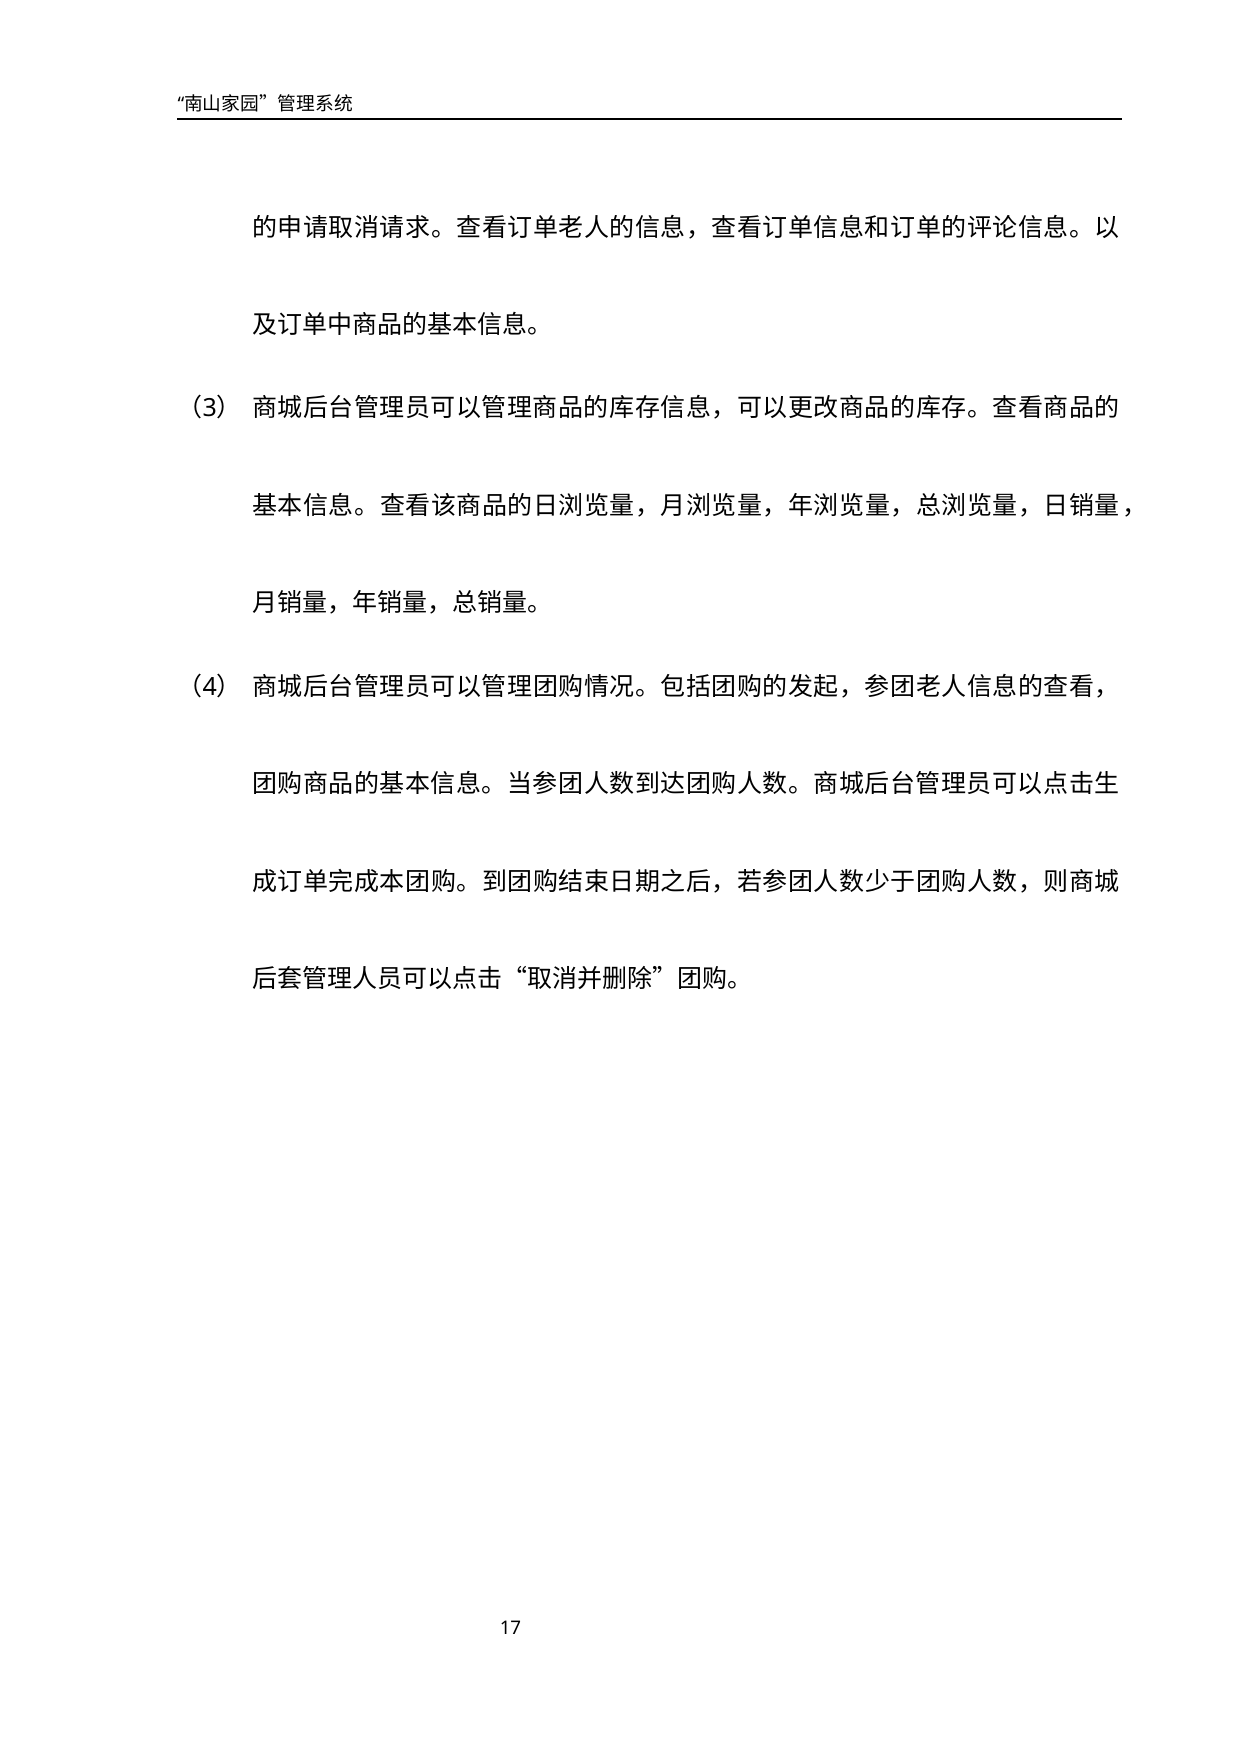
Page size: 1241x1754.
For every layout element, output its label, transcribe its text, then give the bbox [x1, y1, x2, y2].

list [177, 193, 1122, 355]
list 商城后台管理员可以管理团购情况。包括团购的发起，参团老人信息的查看，团购商品的基本信息。当参团人数到达团购人数。商城后台管理员可以点击生成订单完成本团购。到团购结束日期之后，若参团人数少于团购人数，则商城后套管理人员可以点击“取消并删除”团购。 [177, 652, 1122, 1009]
list 商城后台管理员可以管理商品的库存信息，可以更改商品的库存。查看商品的基本信息。查看该商品的日浏览量，月浏览量，年浏览量，总浏览量，日销量，月销量，年销量，总销量。 [177, 373, 1122, 633]
